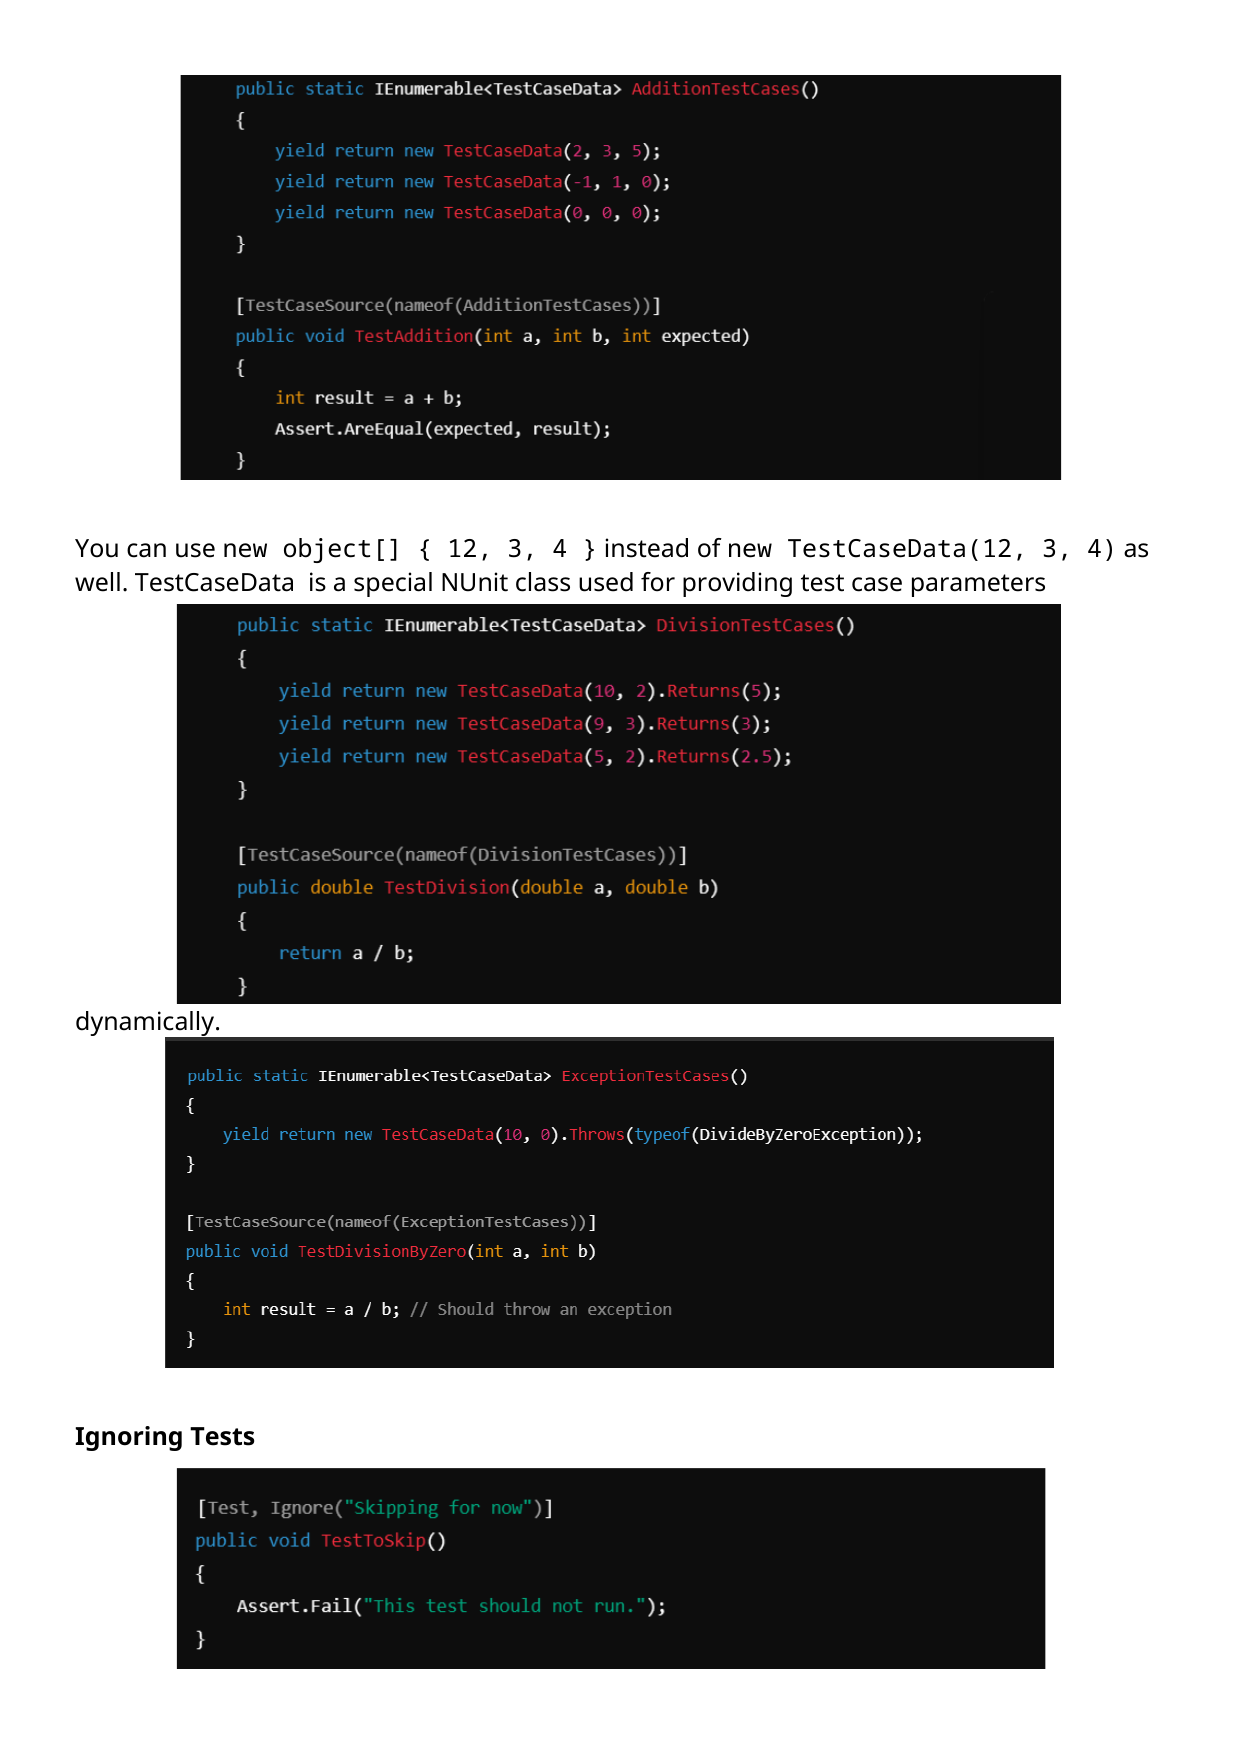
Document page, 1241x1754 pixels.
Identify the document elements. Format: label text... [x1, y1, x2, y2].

picture [180, 75, 1062, 480]
picture [176, 604, 1061, 1004]
text Ignoring Tests [75, 1418, 1165, 1452]
picture [165, 1037, 1054, 1368]
picture [176, 1468, 1046, 1669]
